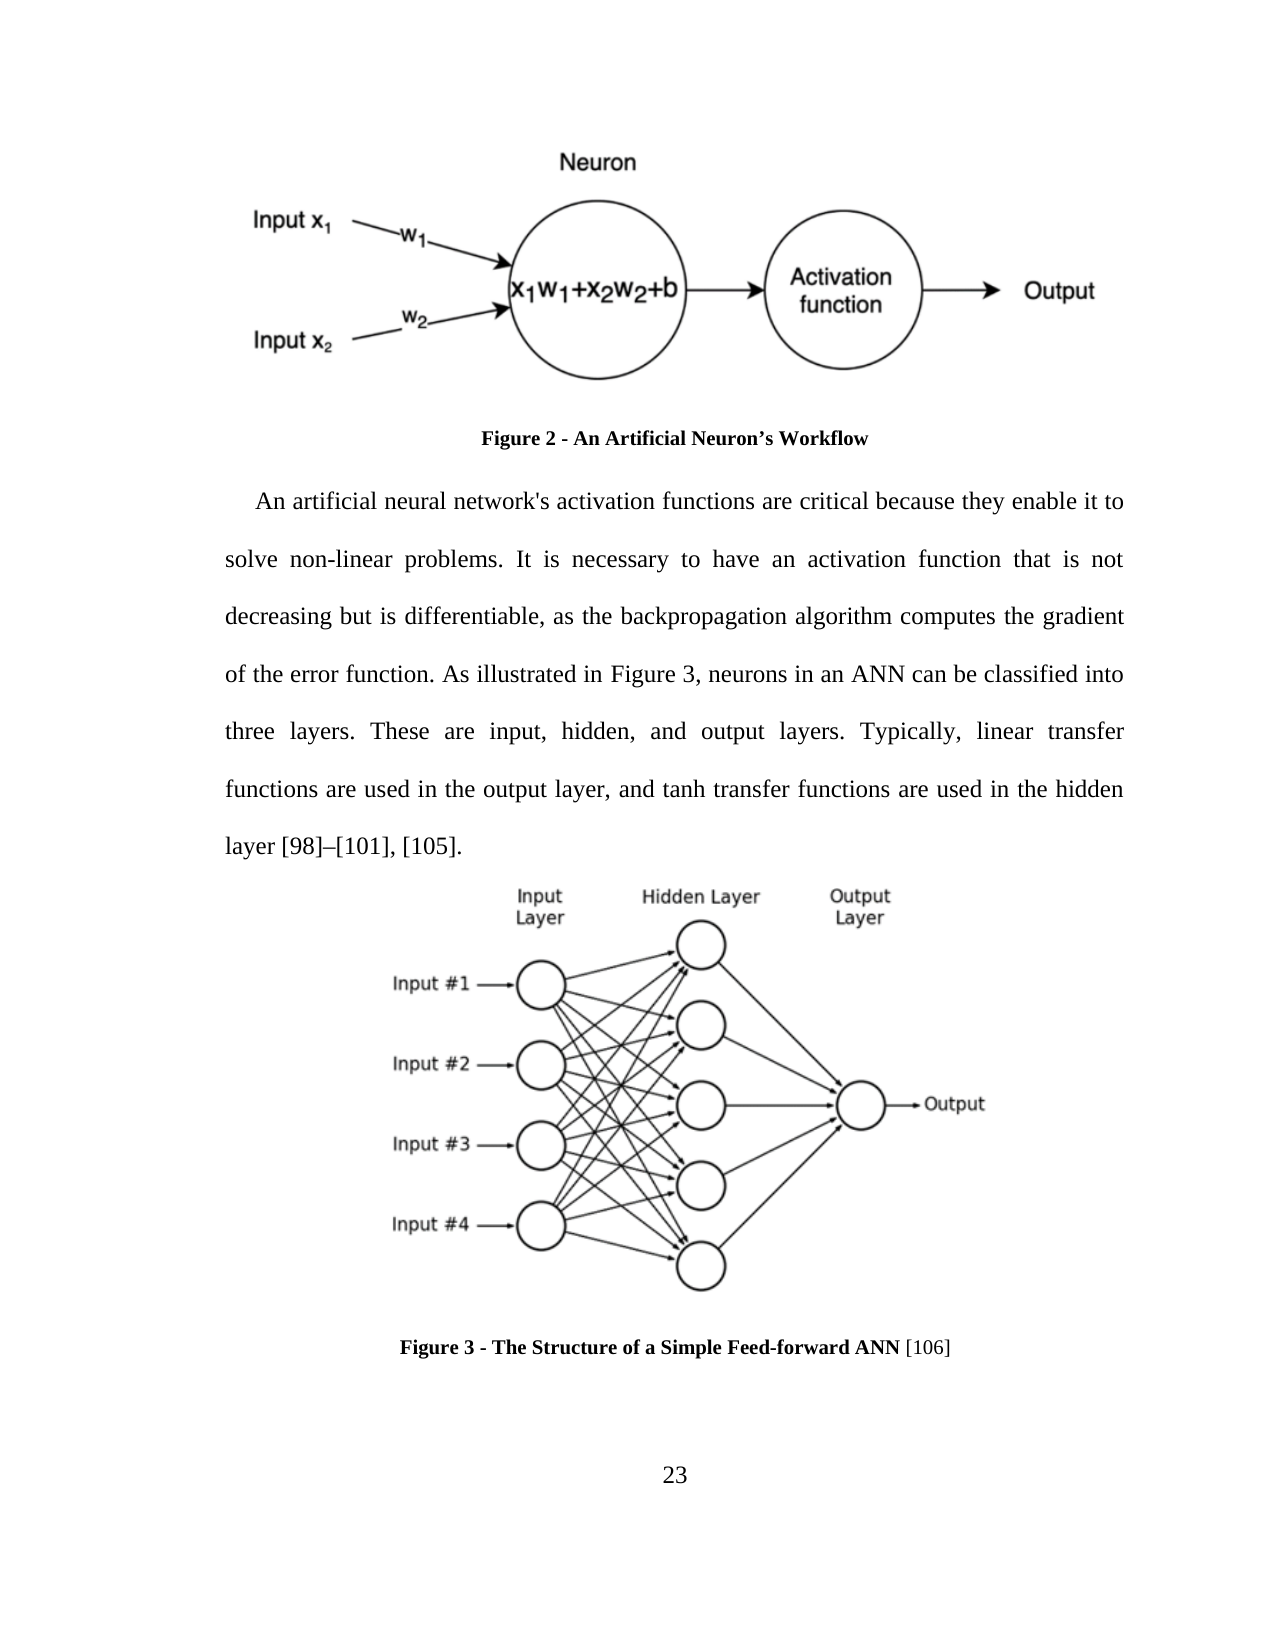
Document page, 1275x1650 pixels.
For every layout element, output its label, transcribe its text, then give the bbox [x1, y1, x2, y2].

text Figure - An Artificial Neuron’s Workflow [225, 426, 1125, 450]
picture [250, 150, 1100, 385]
text Figure - The Structure of a Simple Feed-forward ANN [106] [225, 1335, 1125, 1359]
picture [392, 888, 988, 1294]
text An artificial neural network's activation functions are critical because they enable it to solve non-linear problems. It is necessary to have an activation function that is not decreasing but is differentiable, as the backpropagation algorithm computes the gradient of the error function. As illustrated in Figure 3, neurons in an ANN can be classified into three layers. These are input, hidden, and output layers. Typically, linear transfer functions are used in the output layer, and tanh transfer functions are used in the hidden layer [98]–[101], [105]. [225, 486, 1125, 860]
